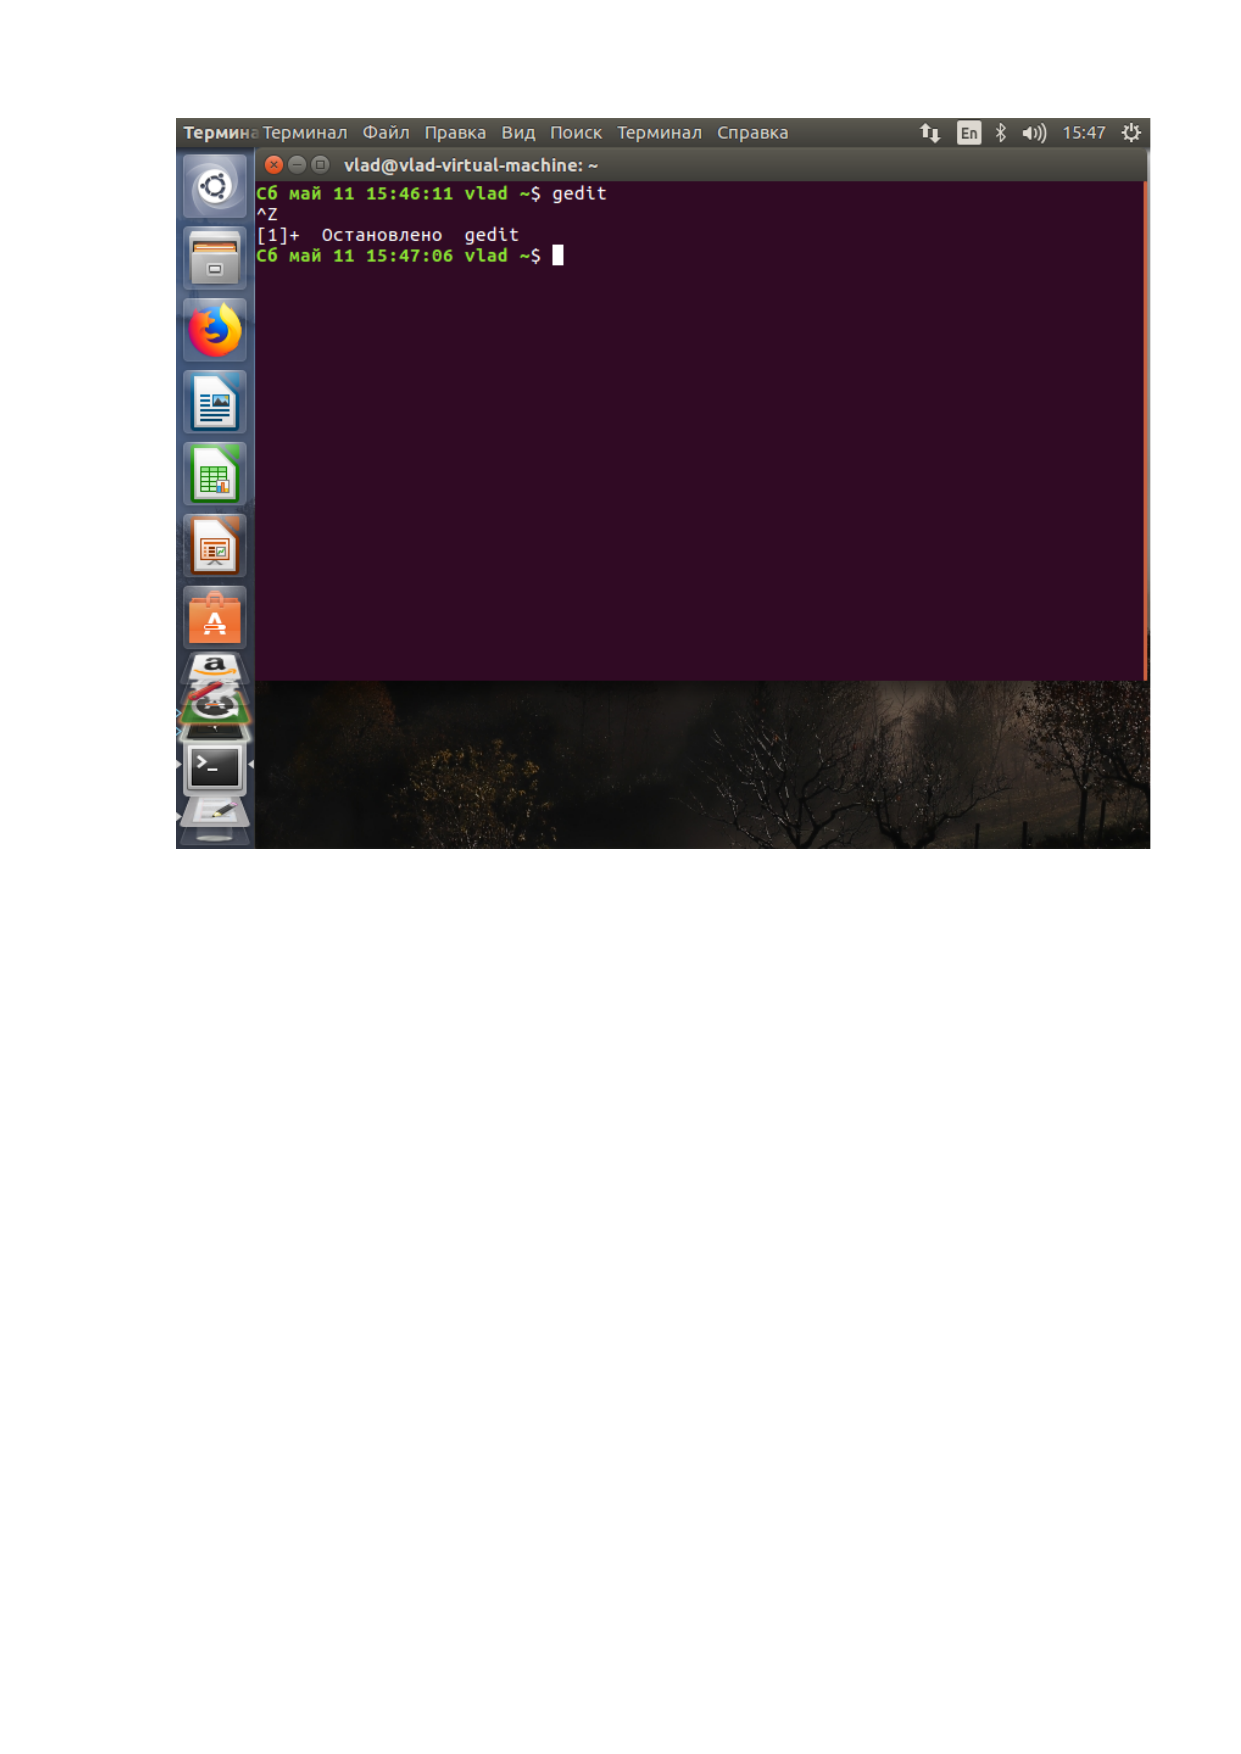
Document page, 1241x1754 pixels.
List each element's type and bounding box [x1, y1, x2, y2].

picture [176, 118, 1151, 849]
